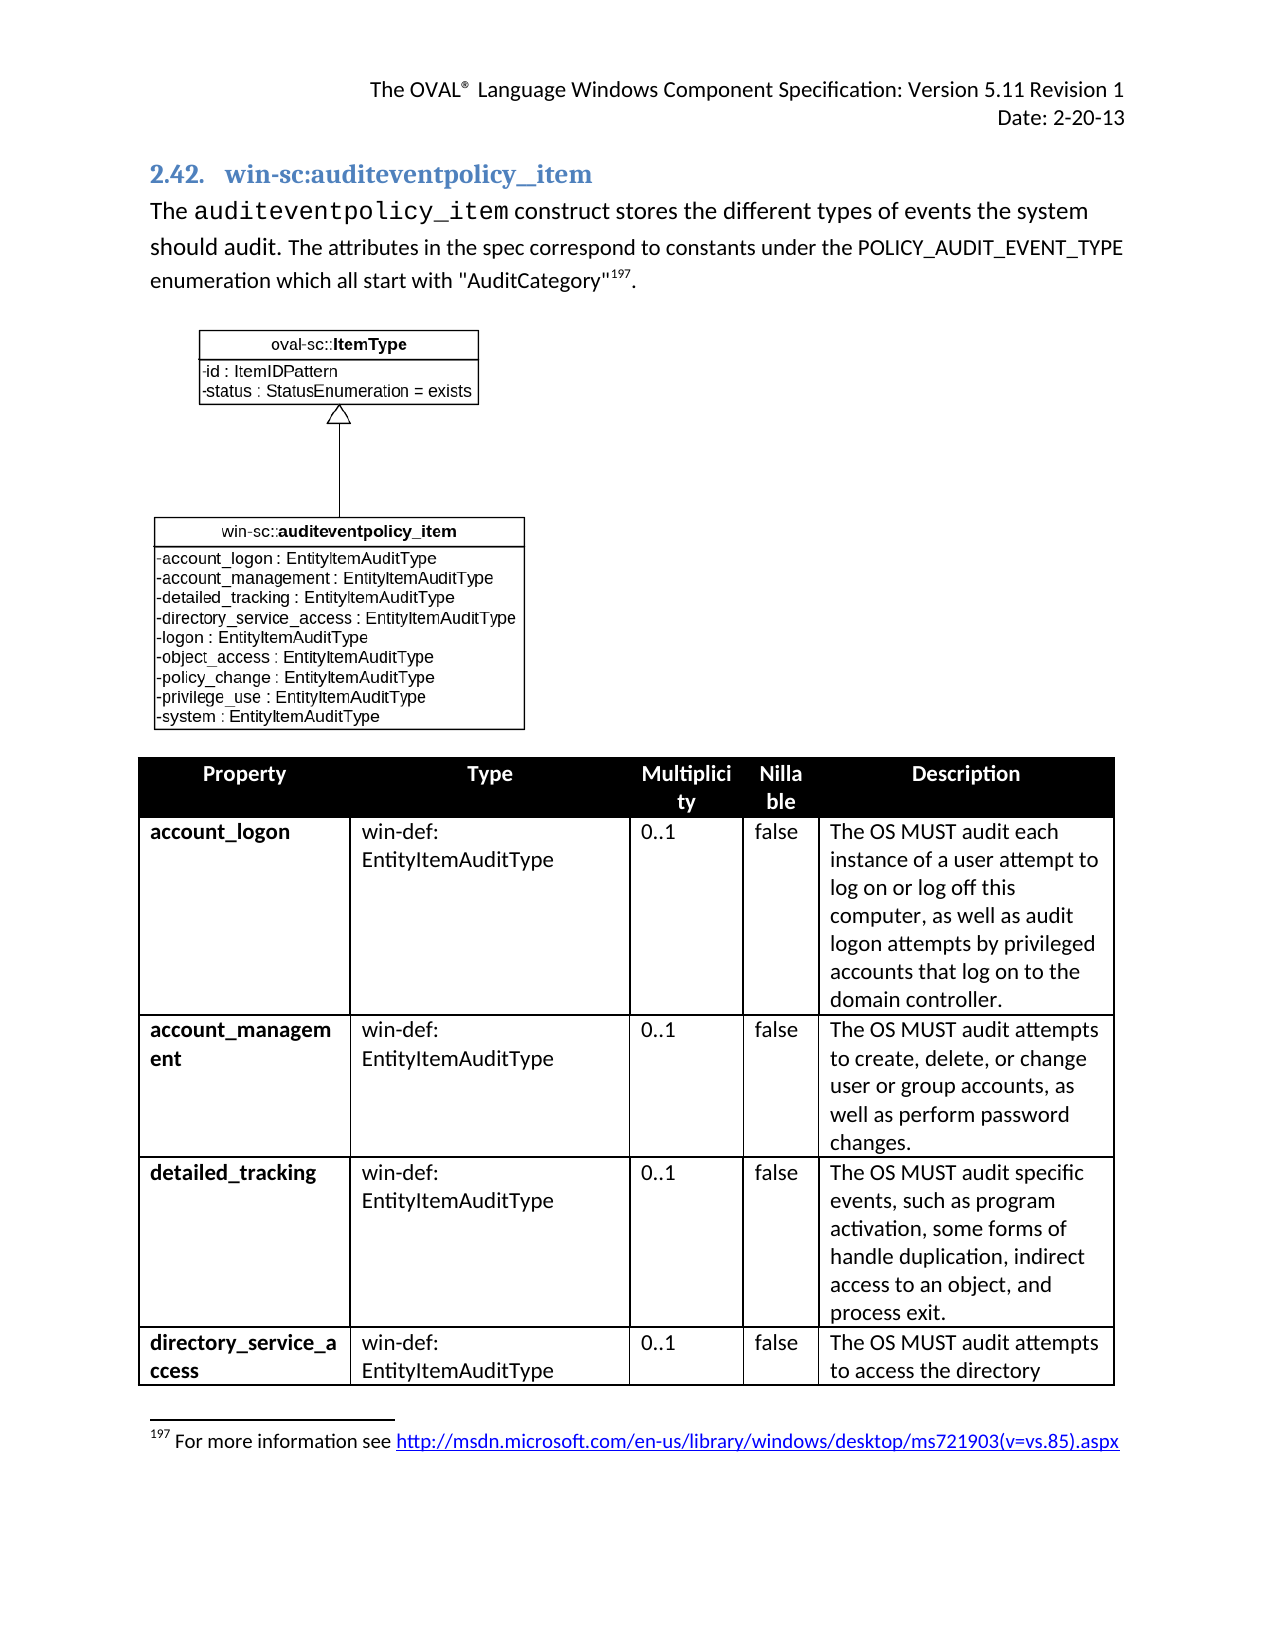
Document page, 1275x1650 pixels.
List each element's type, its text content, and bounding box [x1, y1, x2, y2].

table_cell The OS MUST audit specific events, such as program activation, some forms of handle duplication, indirect access to an object, and process exit. [820, 1158, 1113, 1326]
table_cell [140, 1328, 350, 1384]
table_cell account_management [140, 1016, 350, 1156]
table_header Type [351, 759, 629, 815]
table_cell false [744, 1328, 818, 1384]
table_cell The OS MUST audit attempts to create, delete, or change user or group accounts, as well as perform password changes. [819, 1016, 1113, 1156]
table_cell The OS MUST audit each instance of a user attempt to log on or log off this computer, as well as audit logon attempts by privileged accounts that log on to the domain controller. [820, 818, 1113, 1013]
table_cell win-def: EntityItemAuditType [351, 818, 629, 1013]
text The auditeventpolicy_item construct stores the different types of events the system should audit. The attributes in the spec correspond to constants under the POLICY_AUDIT_EVENT_TYPE enumeration which all start with "AuditCategory". [150, 195, 1125, 294]
table_cell 0..1 [630, 1016, 743, 1156]
table_cell false [744, 1158, 818, 1326]
table_cell 0..1 [631, 1158, 742, 1326]
table_header Description [819, 759, 1113, 815]
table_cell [819, 1328, 1113, 1384]
subtitle win-sc:auditeventpolicy__item [150, 159, 1125, 190]
table_cell account_logon [140, 818, 349, 1013]
table_header Multiplicity [630, 759, 743, 815]
table_cell 0..1 [631, 818, 742, 1013]
table_cell false [744, 1016, 818, 1156]
table_header Property [140, 759, 350, 815]
table_cell win-def: EntityItemAuditType [351, 1158, 629, 1326]
table_cell false [744, 818, 818, 1013]
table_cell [351, 1328, 629, 1384]
table_cell 0..1 [630, 1328, 743, 1384]
table_cell detailed_tracking [140, 1158, 349, 1326]
table_cell win-def: EntityItemAuditType [351, 1016, 629, 1156]
table_header Nillable [744, 759, 818, 815]
